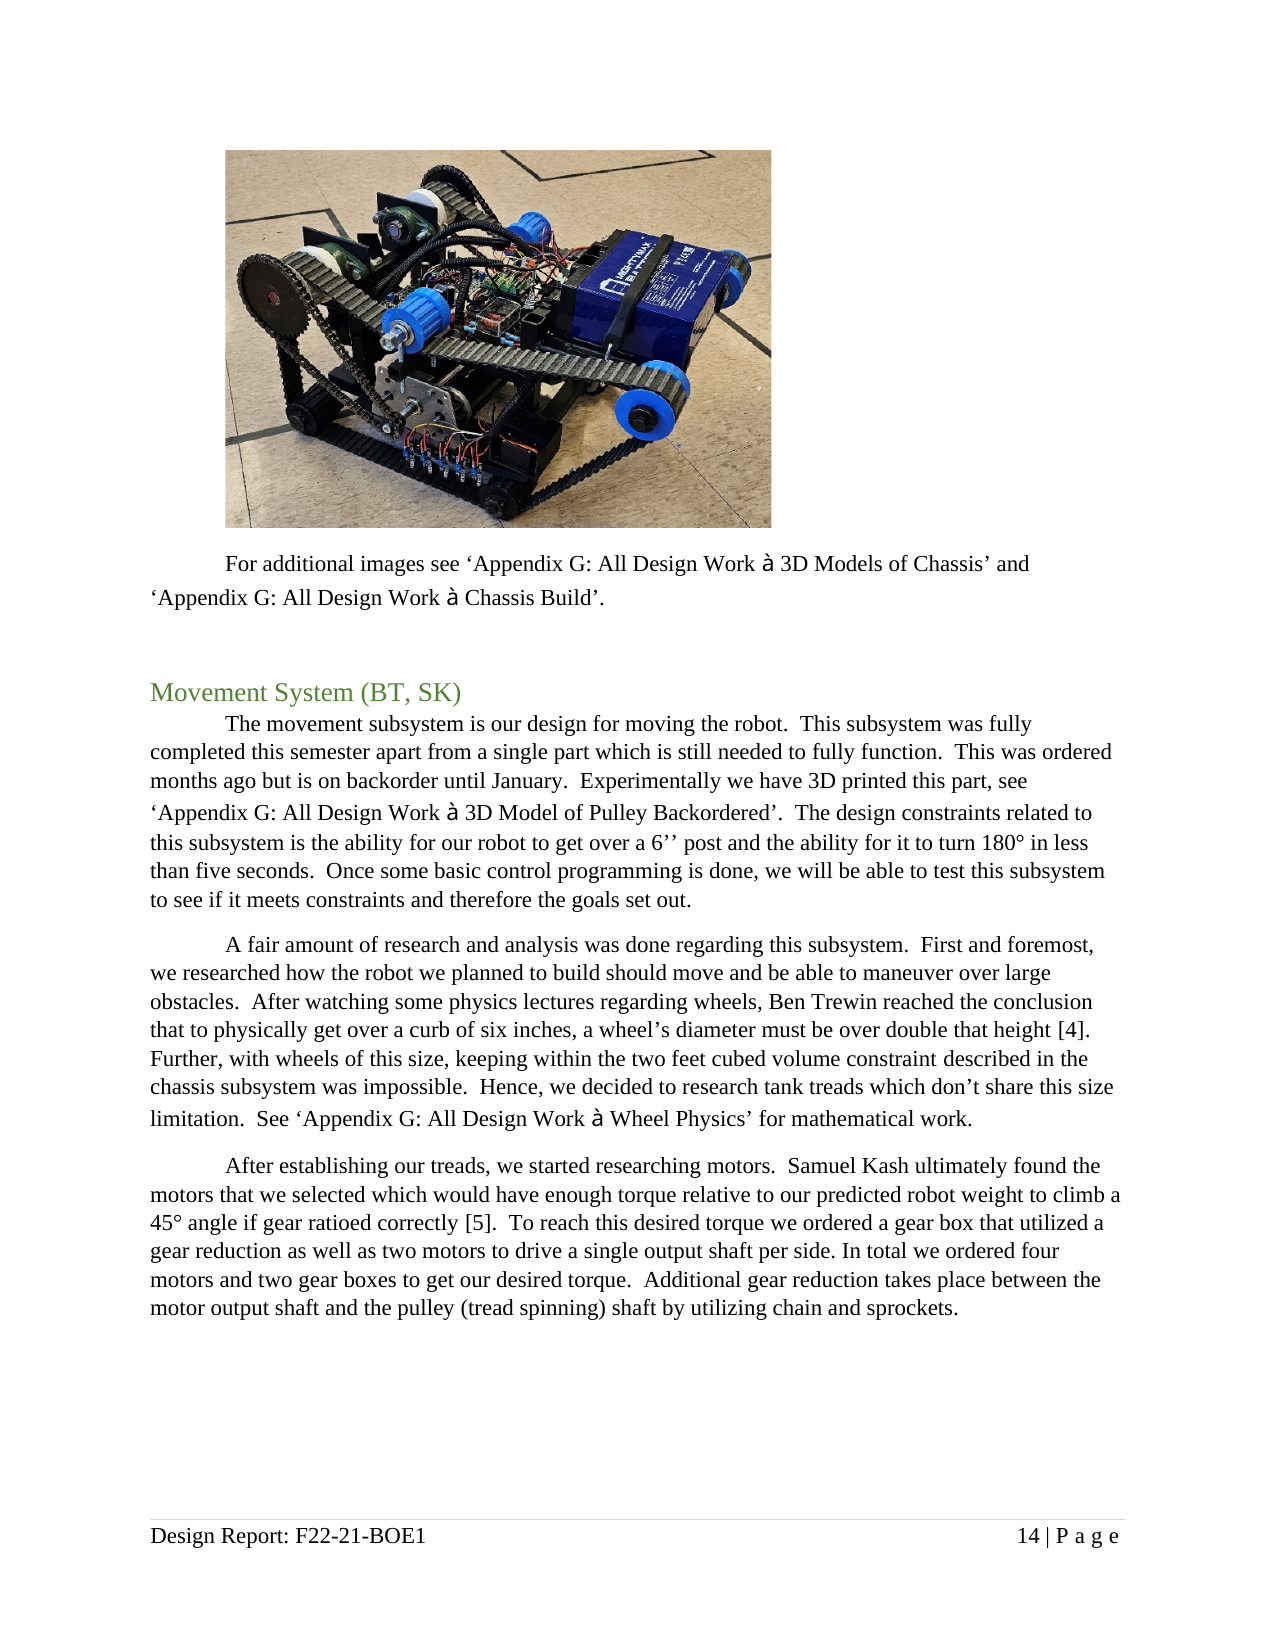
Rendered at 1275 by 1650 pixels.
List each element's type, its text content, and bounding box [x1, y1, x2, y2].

text For additional images see ‘Appendix G: All Design Work à 3D Models of Chassis’ and ‘Appendix G: All Design Work à Chassis Build’. [150, 547, 1125, 612]
picture [225, 150, 772, 528]
text A fair amount of research and analysis was done regarding this subsystem. First and foremost, we researched how the robot we planned to build should move and be able to maneuver over large obstacles. After watching some physics lectures regarding wheels, Ben Trewin reached the conclusion that to physically get over a curb of six inches, a wheel’s diameter must be over double that height . Further, with wheels of this size, keeping within the two feet cubed volume constraint described in the chassis subsystem was impossible. Hence, we decided to research tank treads which don’t share this size limitation. See ‘Appendix G: All Design Work à Wheel Physics’ for mathematical work. [150, 931, 1125, 1133]
text After establishing our treads, we started researching motors. Samuel Kash ultimately found the motors that we selected which would have enough torque relative to our predicted robot weight to climb a 45° angle if gear ratioed correctly . To reach this desired torque we ordered a gear box that utilized a gear reduction as well as two motors to drive a single output shaft per side. In total we ordered four motors and two gear boxes to get our desired torque. Additional gear reduction takes place between the motor output shaft and the pulley (tread spinning) shaft by utilizing chain and sprockets. [150, 1152, 1125, 1321]
text The movement subsystem is our design for moving the robot. This subsystem was fully completed this semester apart from a single part which is still needed to fully function. This was ordered months ago but is on backorder until January. Experimentally we have 3D printed this part, see ‘Appendix G: All Design Work à 3D Model of Pulley Backordered’. The design constraints related to this subsystem is the ability for our robot to get over a 6’’ post and the ability for it to turn 180° in less than five seconds. Once some basic control programming is done, we will be able to test this subsystem to see if it meets constraints and therefore the goals set out. [150, 710, 1125, 912]
subtitle Movement System (BT, SK) [150, 676, 1125, 707]
